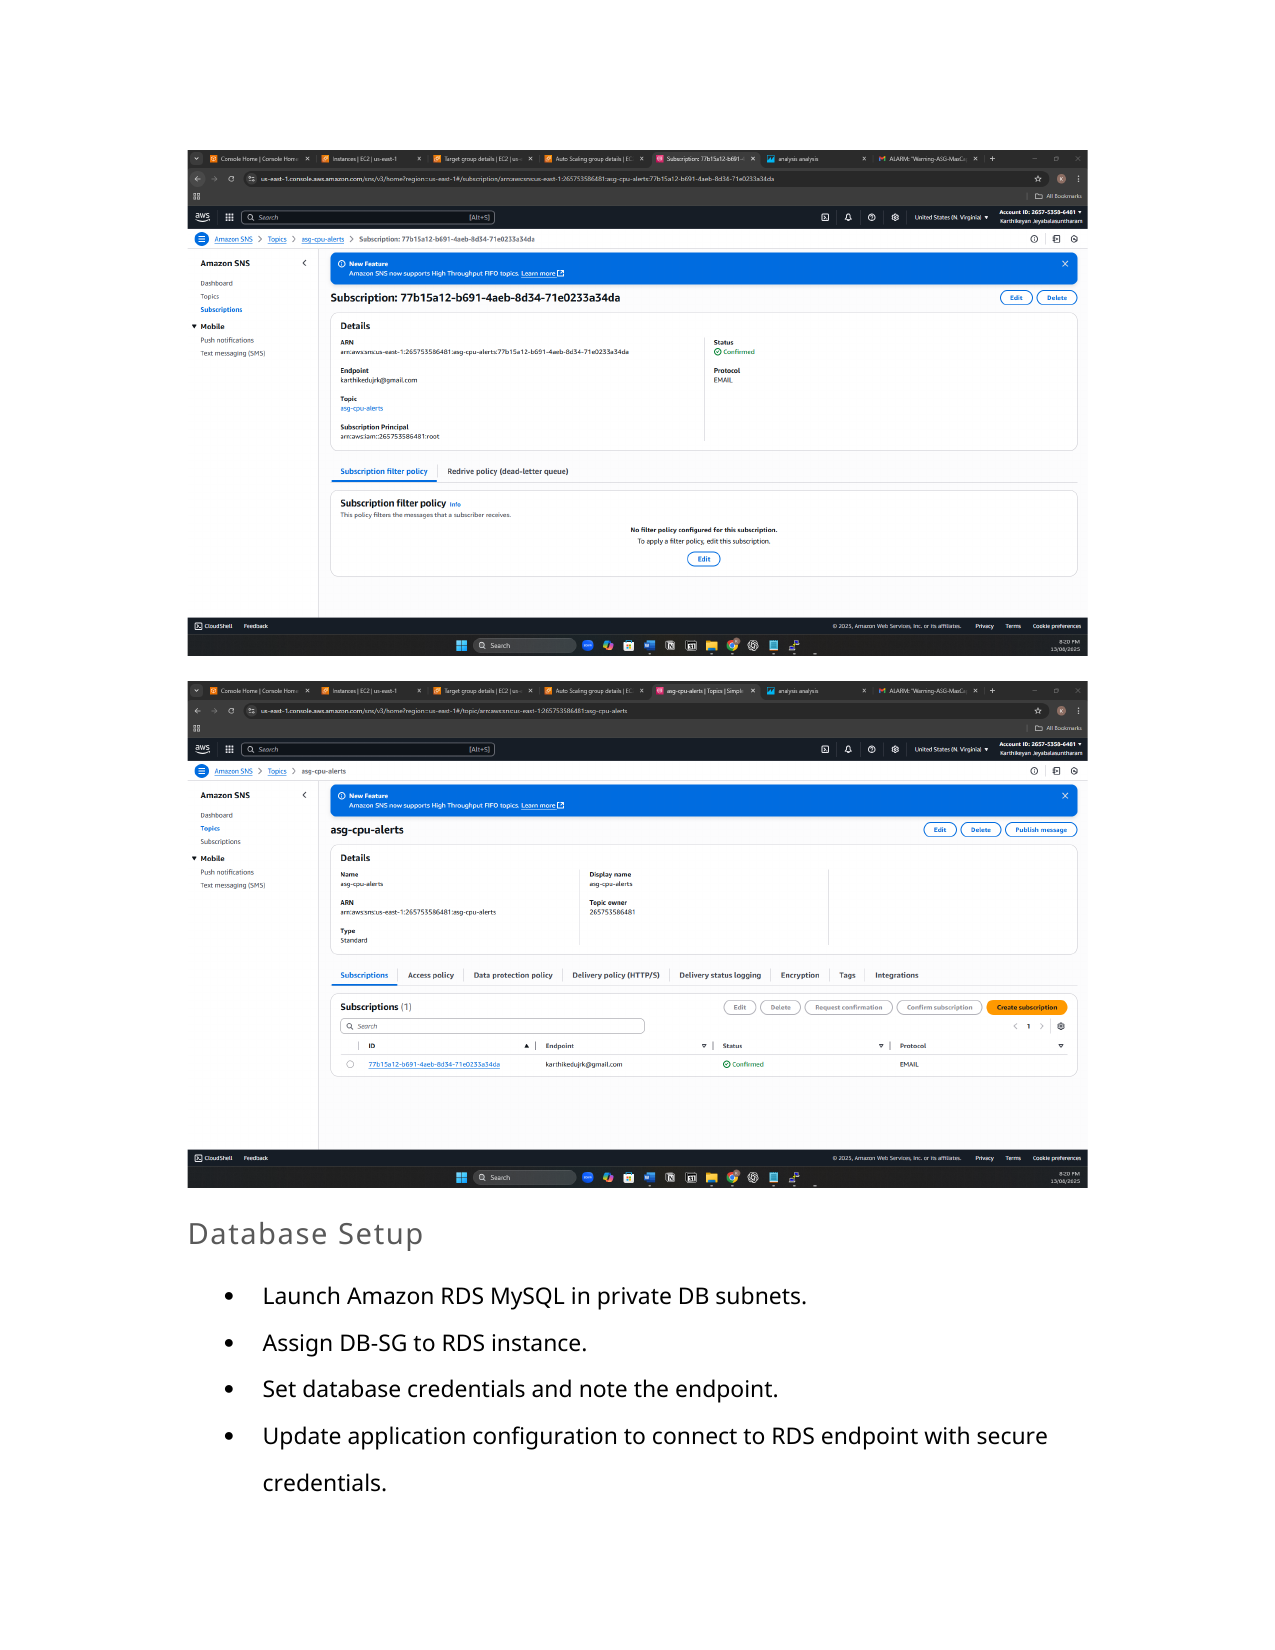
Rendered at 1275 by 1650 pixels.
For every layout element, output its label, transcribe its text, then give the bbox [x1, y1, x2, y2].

picture [187, 681, 1088, 1188]
subtitle Database Setup [187, 1213, 1087, 1253]
list Set database credentials and note the endpoint. [225, 1373, 1087, 1404]
picture [187, 150, 1088, 656]
list Launch Amazon RDS MySQL in private DB subnets. [225, 1279, 1087, 1311]
list Assign DB-SG to RDS instance. [225, 1326, 1087, 1358]
list Update application configuration to connect to RDS endpoint with secure credentials. [225, 1420, 1087, 1498]
